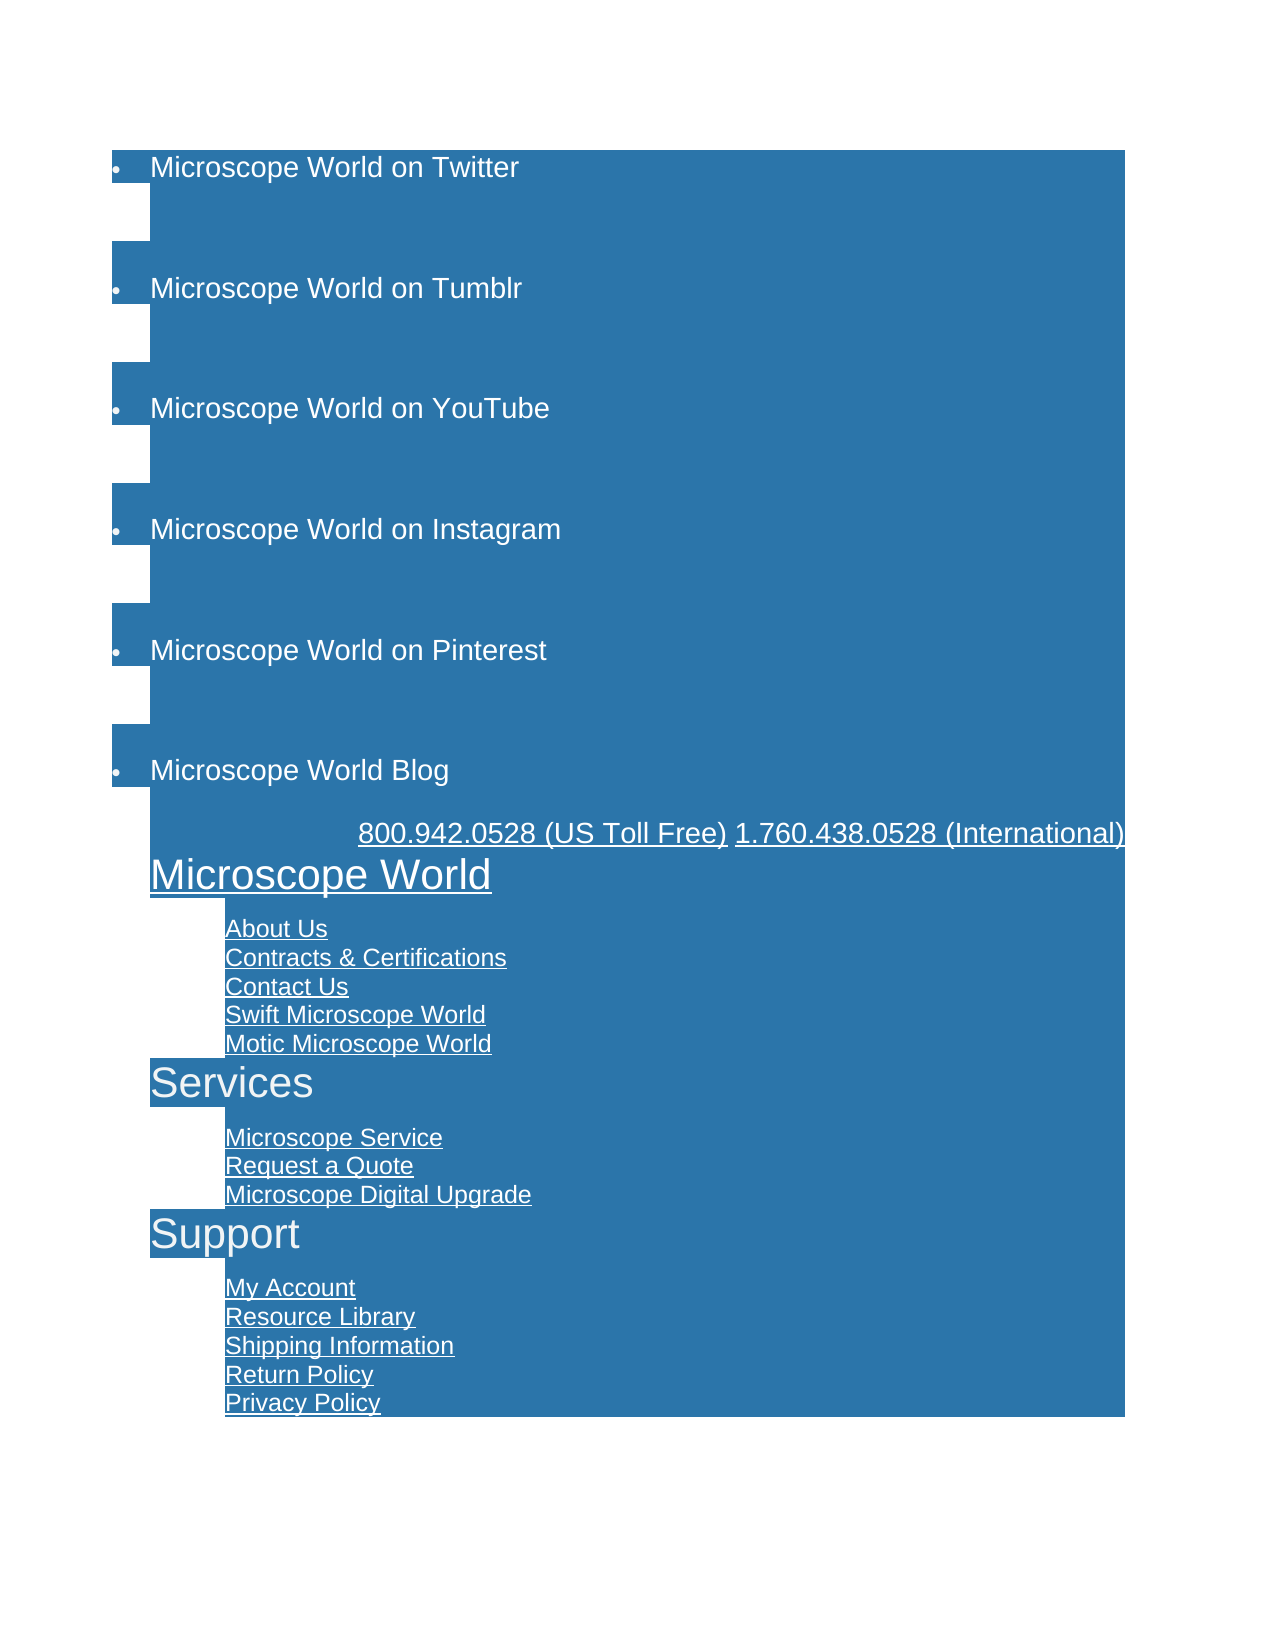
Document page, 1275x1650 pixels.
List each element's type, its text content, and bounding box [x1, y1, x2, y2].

text Request a Quote [225, 1151, 1125, 1180]
text Return Policy [225, 1360, 1125, 1388]
list Microscope World on Pinterest [112, 632, 1125, 666]
text Contact Us [225, 972, 1125, 1000]
text Microscope Digital Upgrade [225, 1180, 1125, 1209]
list Microscope World on Tumblr [112, 271, 1125, 304]
text My Account [225, 1273, 1125, 1302]
text Motic Microscope World [225, 1029, 1125, 1058]
text 800.942.0528 (US Toll Free) 1.760.438.0528 (International) [150, 816, 1125, 849]
text Resource Library [225, 1302, 1125, 1331]
text Microscope Service [225, 1122, 1125, 1151]
text Microscope World [150, 849, 1125, 898]
list Microscope World on YouTube [112, 391, 1125, 425]
text Shipping Information [225, 1331, 1125, 1360]
list Microscope World on Instagram [112, 512, 1125, 545]
text Privacy Policy [225, 1388, 1125, 1417]
text Support [150, 1209, 1125, 1258]
list Microscope World on Twitter [112, 150, 1125, 183]
list Microscope World Blog [112, 753, 1125, 787]
text Contracts & Certifications [225, 943, 1125, 972]
text About Us [225, 914, 1125, 943]
text Swift Microscope World [225, 1000, 1125, 1029]
text Services [150, 1058, 1125, 1107]
